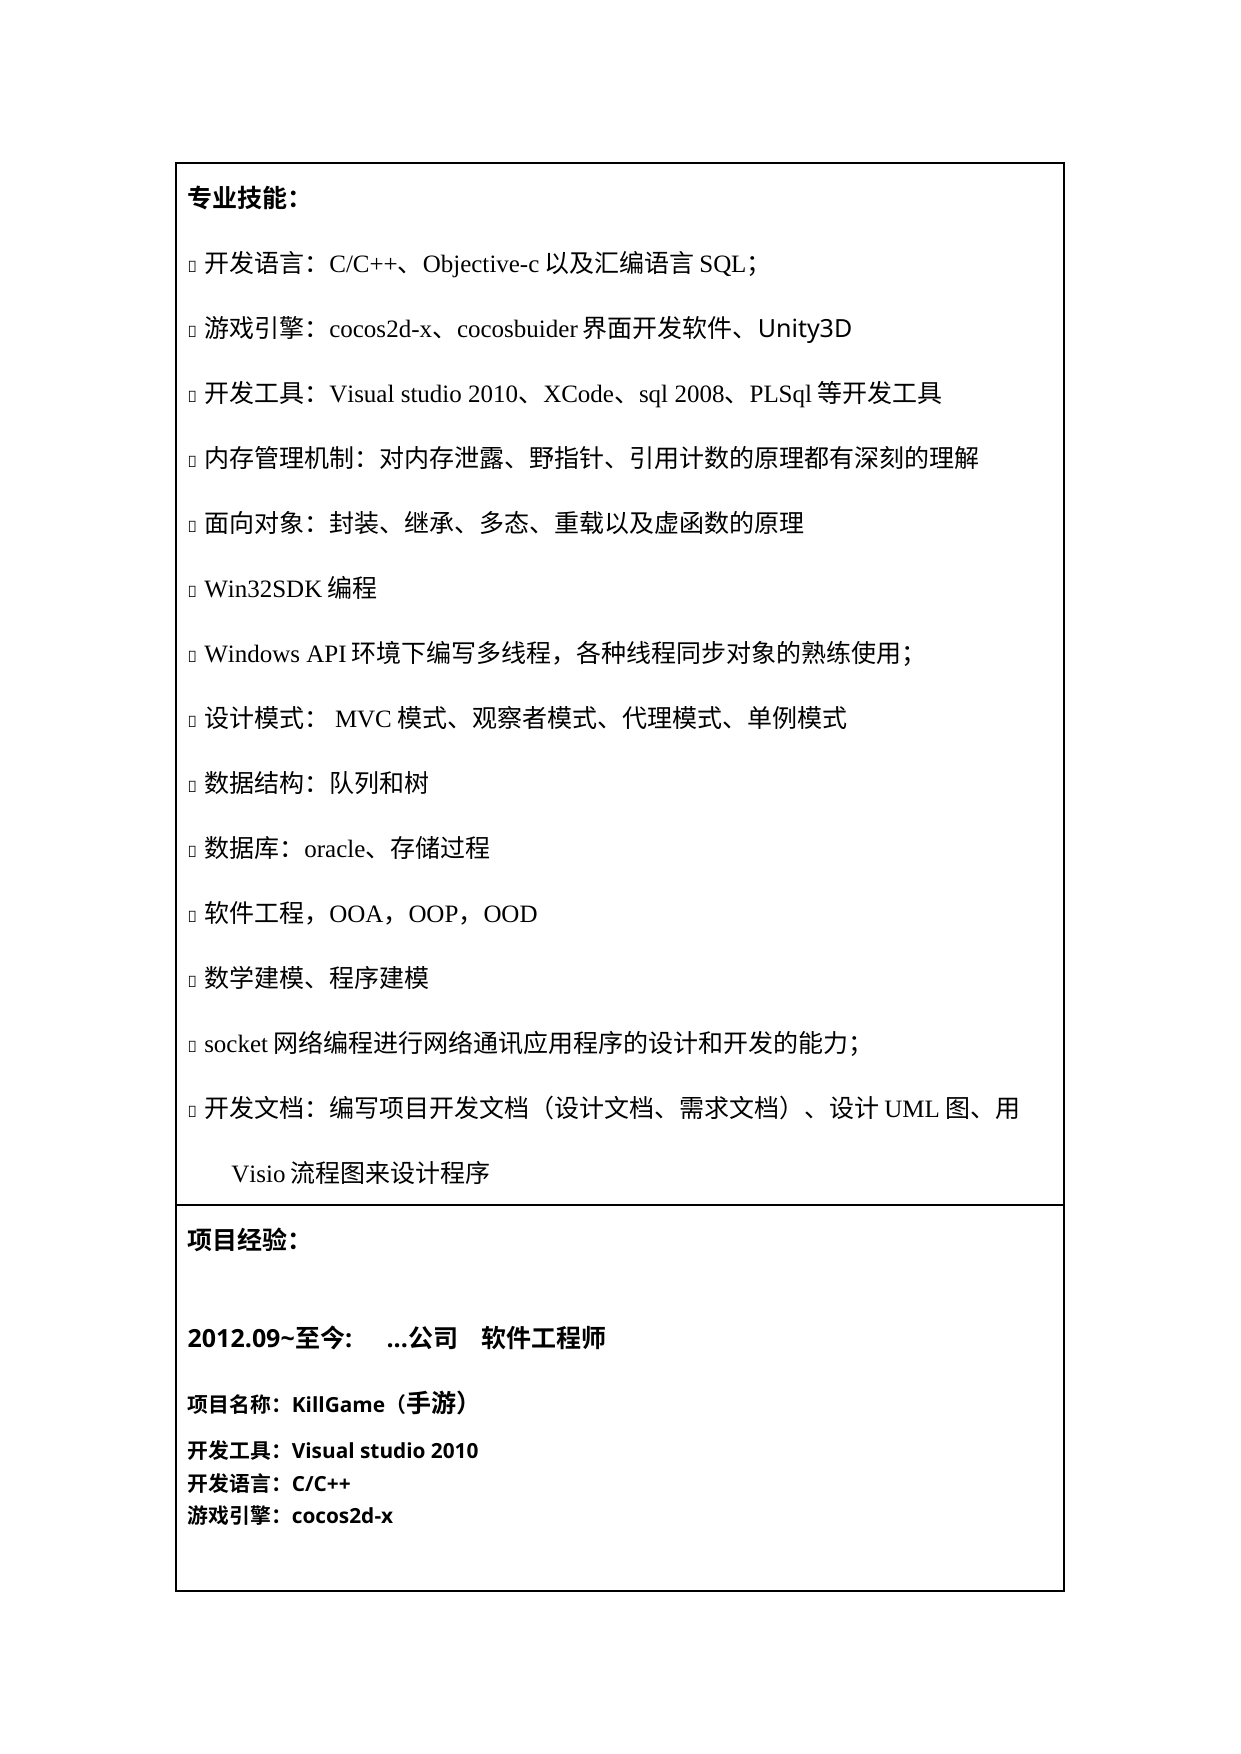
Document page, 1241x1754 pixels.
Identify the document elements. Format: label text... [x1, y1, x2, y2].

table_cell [177, 1206, 1063, 1590]
table_cell 专业技能：  开发语言：C/C++、Objective-c以及汇编语言SQL；  游戏引擎：cocos2d-x、cocosbuider界面开发软件、Unity3D  开发工具：Visual studio 2010、XCode、sql 2008、PLSql等开发工具  内存管理机制：对内存泄露、野指针、引用计数的原理都有深刻的理解  面向对象：封装、继承、多态、重载以及虚函数的原理  Win32SDK编程  Windows API环境下编写多线程，各种线程同步对象的熟练使用；  设计模式： MVC模式、观察者模式、代理模式、单例模式  数据结构：队列和树  数据库：oracle、存储过程  软件工程，OOA，OOP，OOD  数学建模、程序建模  socket网络编程进行网络通讯应用程序的设计和开发的能力；  开发文档：编写项目开发文档（设计文档、需求文档）、设计UML图、用Visio流程图来设计程序 [177, 164, 1063, 1204]
